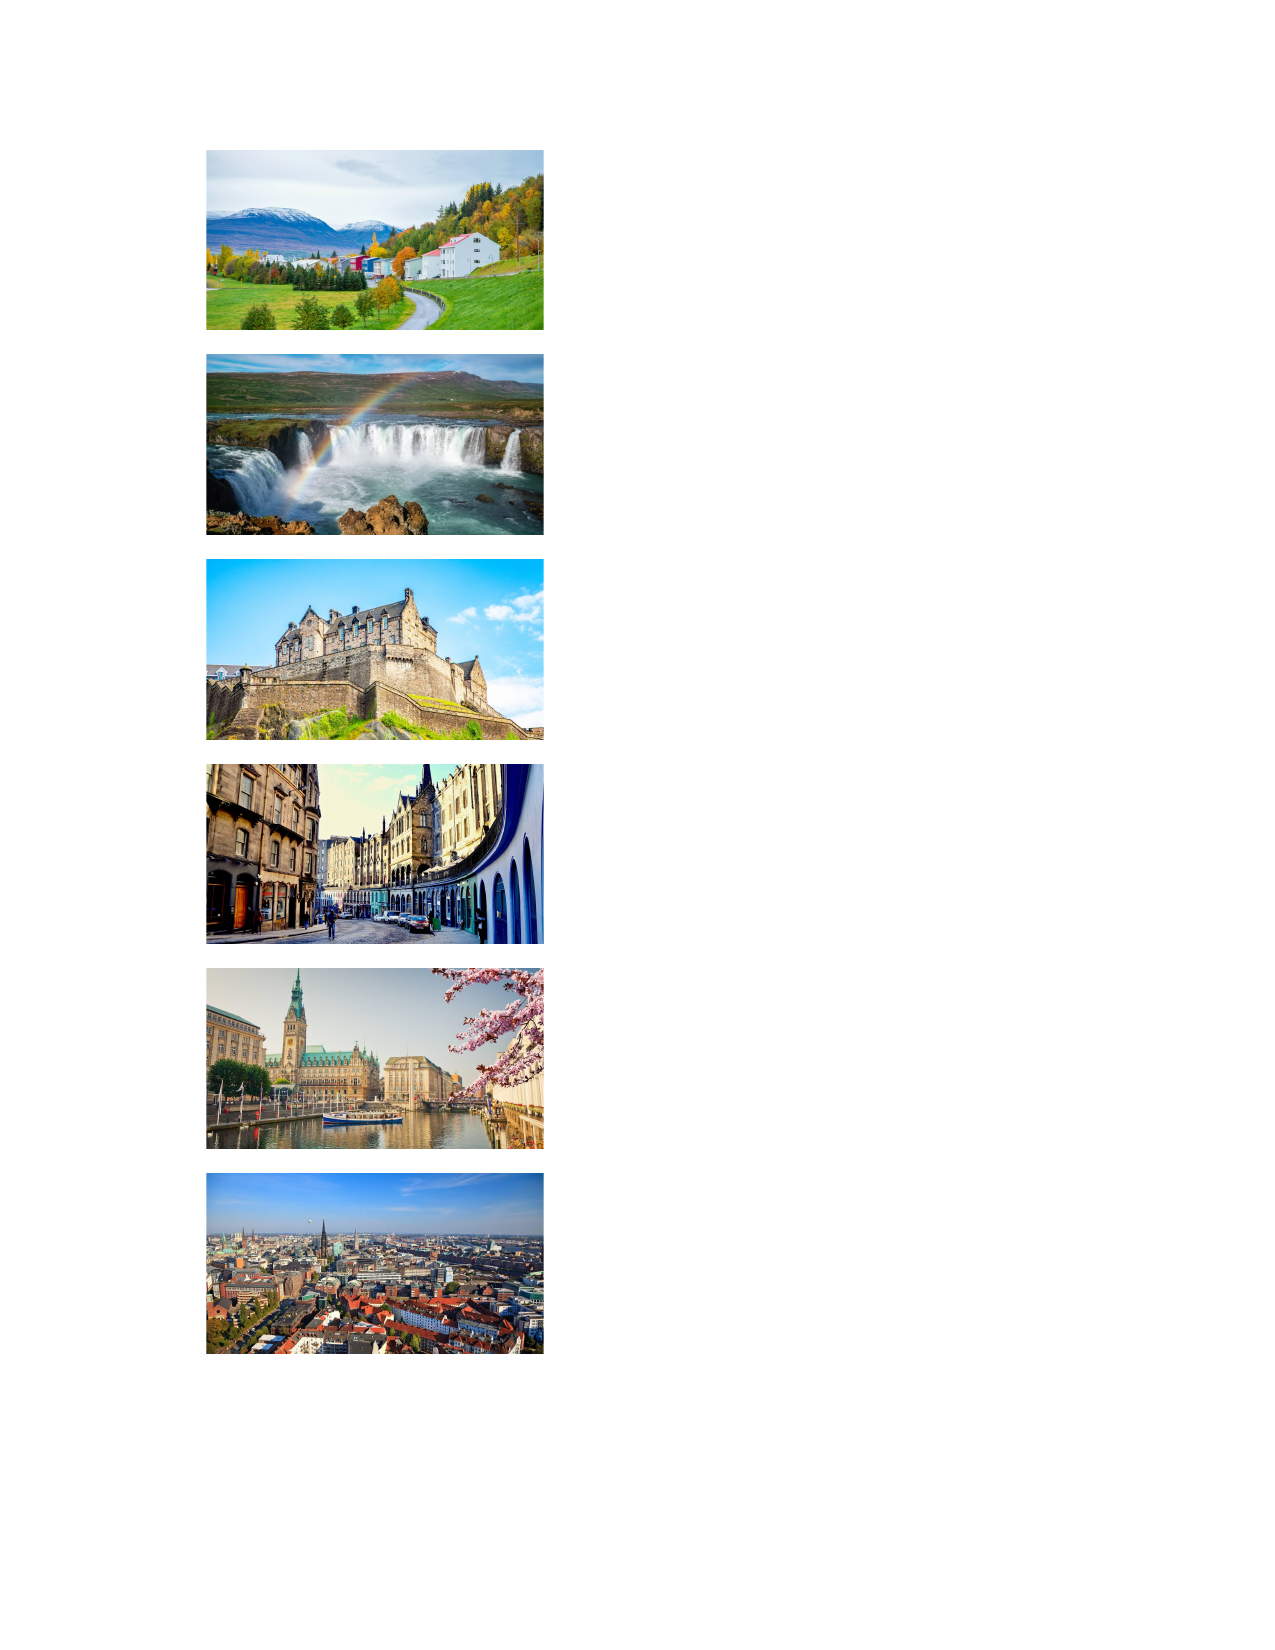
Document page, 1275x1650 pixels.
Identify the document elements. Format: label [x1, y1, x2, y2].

picture [206, 764, 544, 944]
picture [206, 150, 544, 330]
picture [206, 559, 544, 740]
picture [206, 1173, 544, 1354]
picture [206, 968, 544, 1149]
picture [206, 354, 544, 535]
